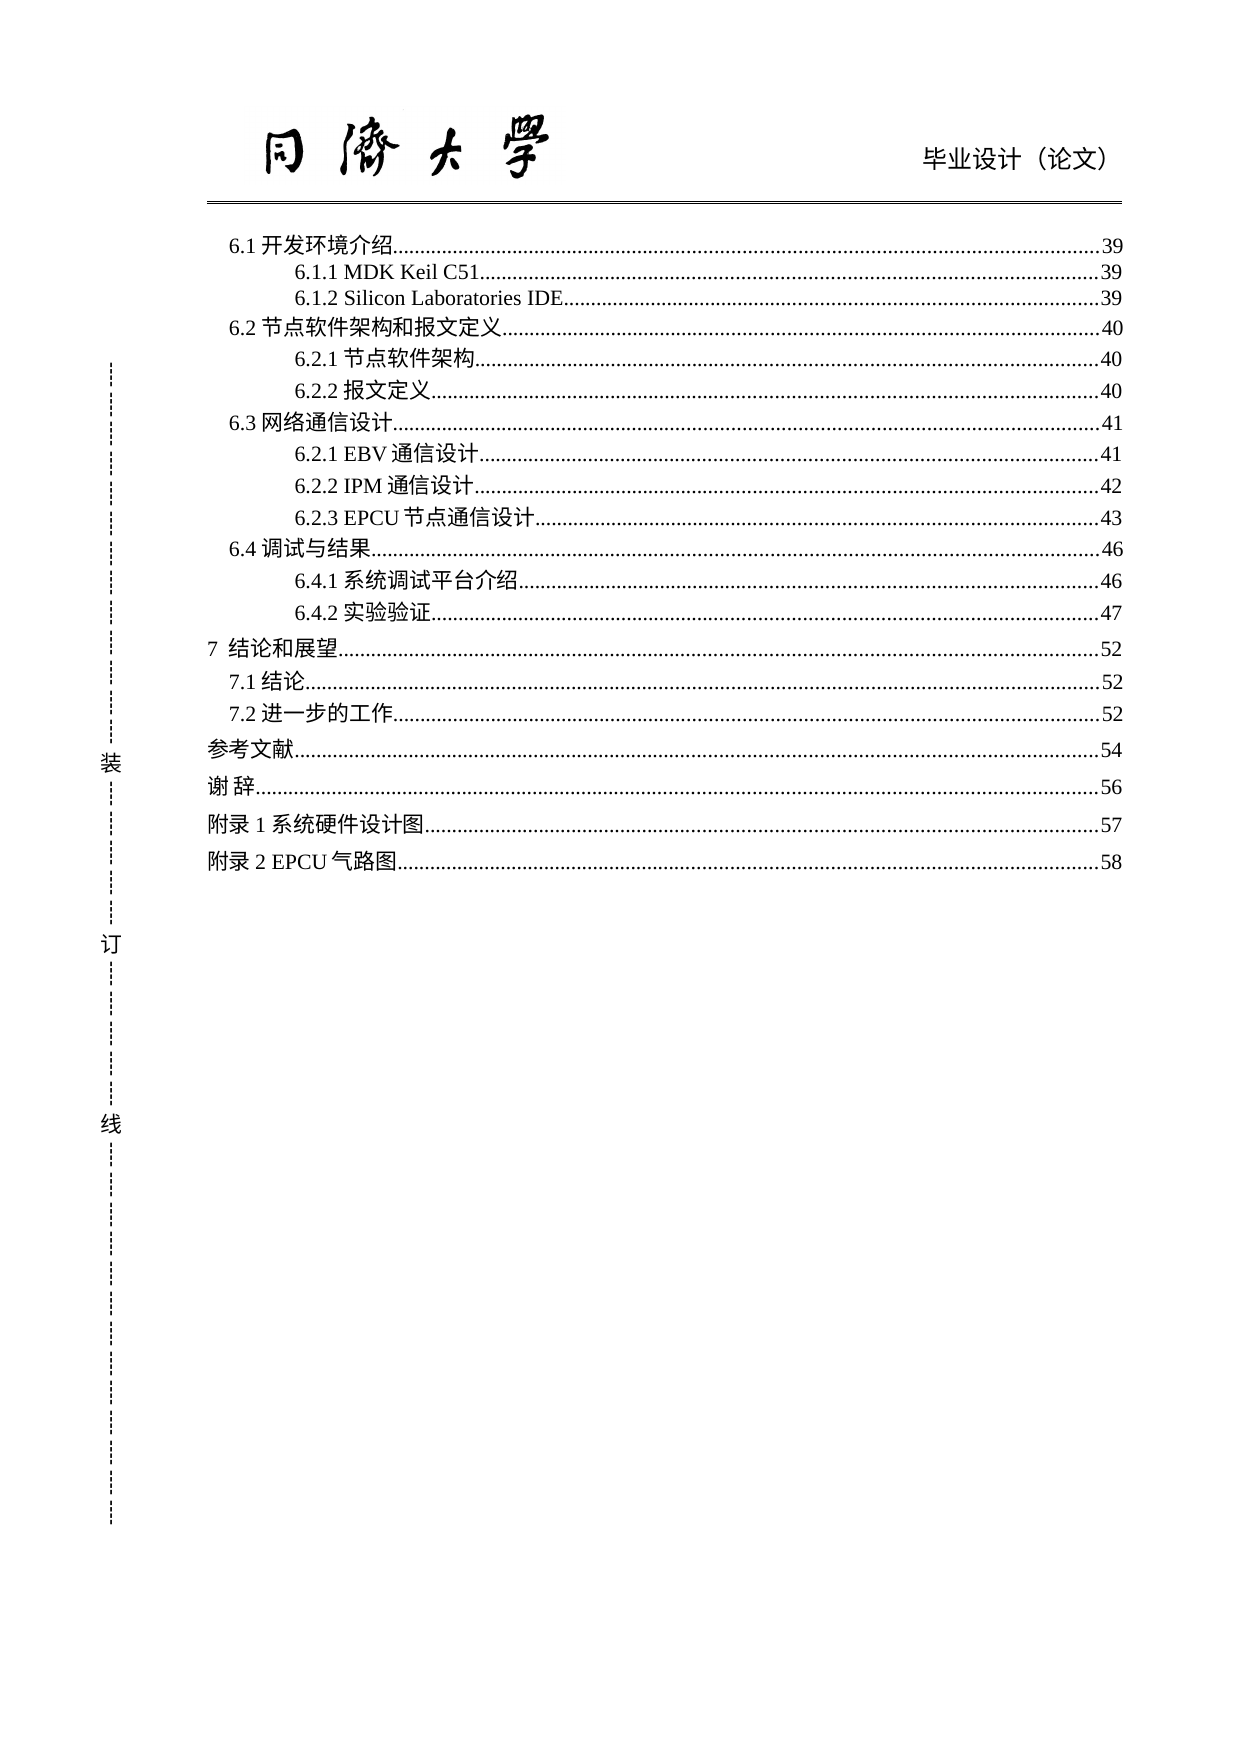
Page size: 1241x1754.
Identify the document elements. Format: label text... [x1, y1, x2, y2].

text 6.2 节点软件架构和报文定义 40 [229, 310, 1123, 341]
text 6.4.2 实验验证 47 [294, 595, 1122, 626]
text 6.3 网络通信设计 41 [229, 405, 1123, 436]
text 6.1 开发环境介绍 39 [229, 228, 1123, 259]
text 7 结论和展望 52 [207, 626, 1122, 664]
text 6.4 调试与结果 46 [229, 531, 1123, 563]
text 6.2.2 IPM通信设计 42 [294, 468, 1122, 500]
text 6.2.1 节点软件架构 40 [294, 341, 1122, 373]
text 6.2.1 EBV通信设计 41 [294, 436, 1122, 468]
text 参考文献 54 [207, 727, 1122, 765]
text 6.1.1 MDK Keil C51 39 [294, 259, 1122, 284]
text 6.1.2 Silicon Laboratories IDE 39 [294, 284, 1122, 310]
text 附录1 系统硬件设计图 57 [207, 802, 1122, 840]
text 7.1 结论 52 [229, 664, 1123, 696]
text 6.2.2 报文定义 40 [294, 373, 1122, 405]
text 7.2 进一步的工作 52 [229, 696, 1123, 727]
text 6.2.3 EPCU节点通信设计 43 [294, 500, 1122, 531]
text 附录2 EPCU气路图 58 [207, 840, 1122, 877]
text 6.4.1 系统调试平台介绍 46 [294, 563, 1122, 595]
text 谢 辞 56 [207, 765, 1122, 802]
picture [244, 106, 567, 185]
